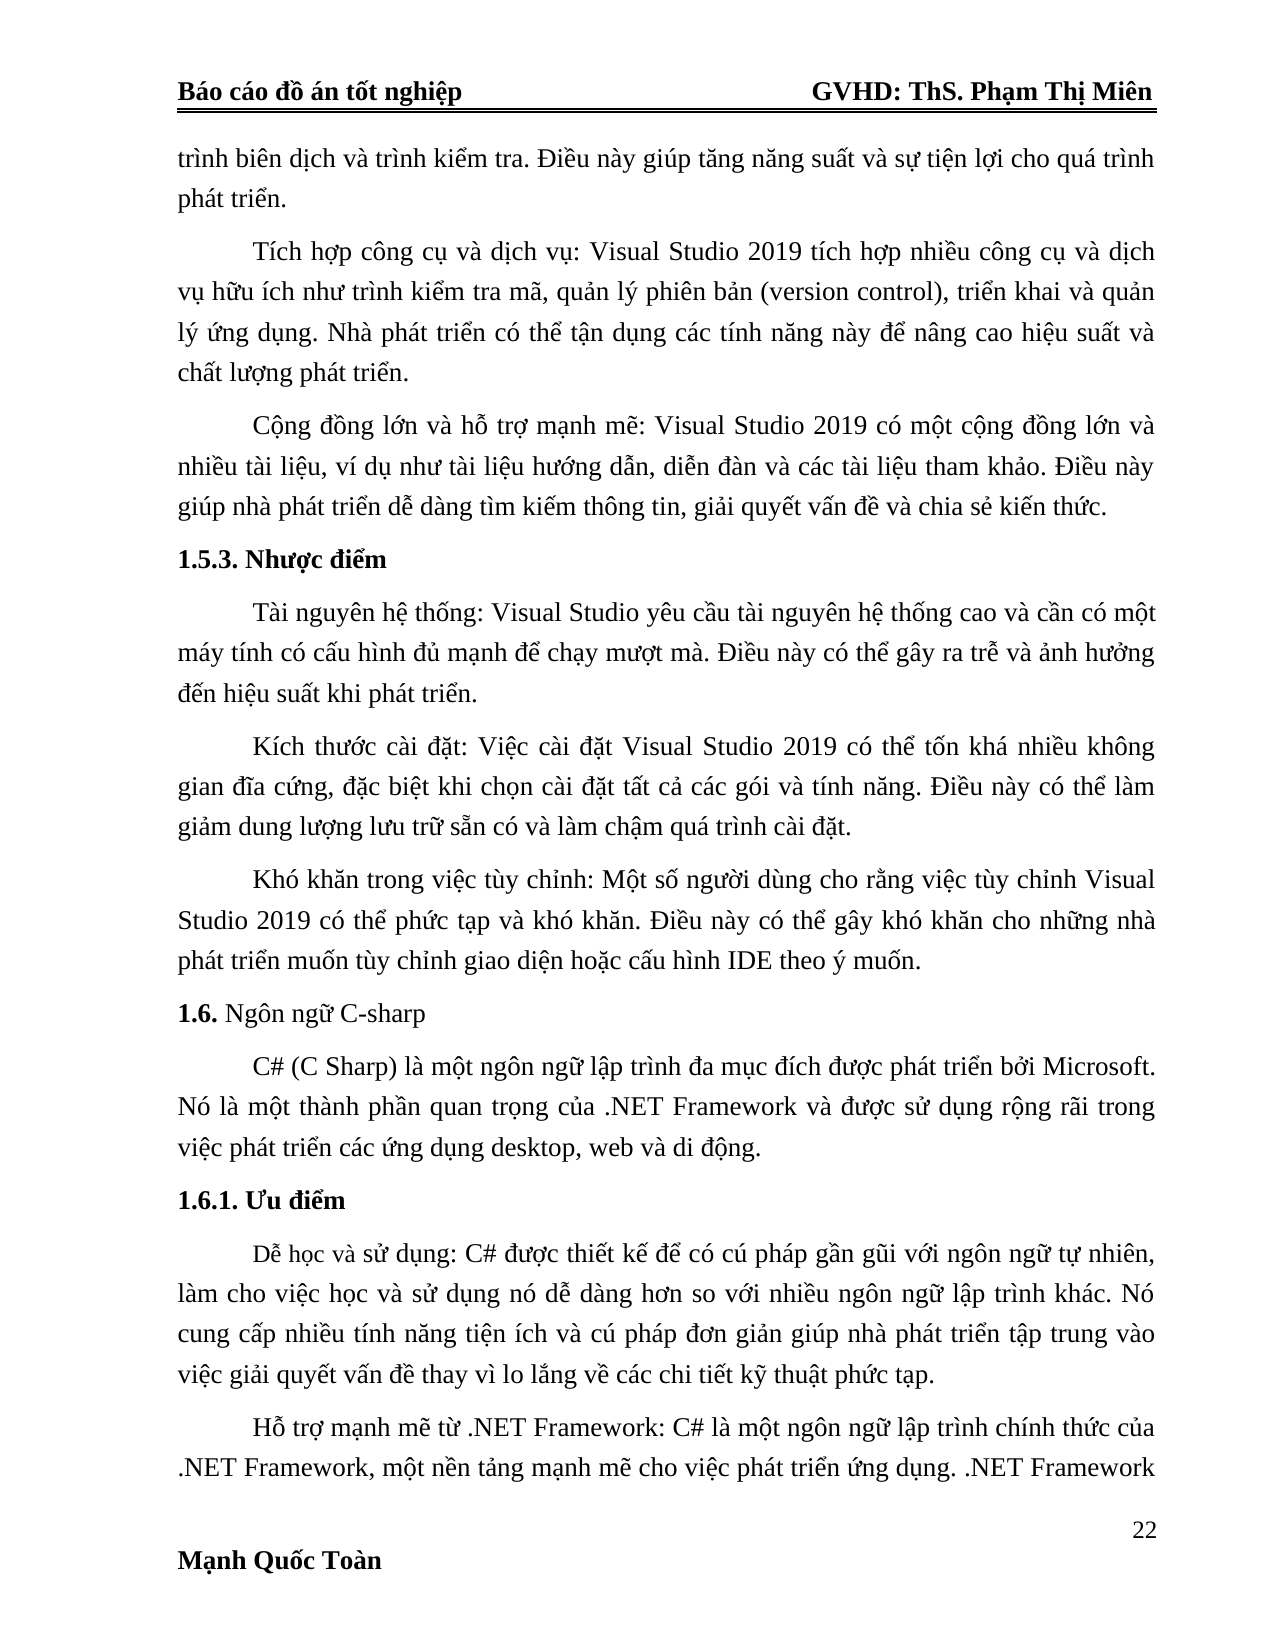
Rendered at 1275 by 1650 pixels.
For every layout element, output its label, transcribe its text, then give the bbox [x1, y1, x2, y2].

text Tích hợp công cụ và dịch vụ: Visual Studio 2019 tích hợp nhiều công cụ và dịch vụ hữu ích như trình kiểm tra mã, quản lý phiên bản (version control), triển khai và quản lý ứng dụng. Nhà phát triển có thể tận dụng các tính năng này để nâng cao hiệu suất và chất lượng phát triển. [177, 235, 1157, 387]
text Tài nguyên hệ thống: Visual Studio yêu cầu tài nguyên hệ thống cao và cần có một máy tính có cấu hình đủ mạnh để chạy mượt mà. Điều này có thể gây ra trễ và ảnh hưởng đến hiệu suất khi phát triển. [177, 596, 1157, 708]
text Khó khăn trong việc tùy chỉnh: Một số người dùng cho rằng việc tùy chỉnh Visual Studio 2019 có thể phức tạp và khó khăn. Điều này có thể gây khó khăn cho những nhà phát triển muốn tùy chỉnh giao diện hoặc cấu hình IDE theo ý muốn. [177, 863, 1157, 975]
text Ưu điểm [177, 1184, 1157, 1215]
text Dễ học và sử dụng: C# được thiết kế để có cú pháp gần gũi với ngôn ngữ tự nhiên, làm cho việc học và sử dụng nó dễ dàng hơn so với nhiều ngôn ngữ lập trình khác. Nó cung cấp nhiều tính năng tiện ích và cú pháp đơn giản giúp nhà phát triển tập trung vào việc giải quyết vấn đề thay vì lo lắng về các chi tiết kỹ thuật phức tạp. [177, 1237, 1157, 1389]
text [177, 1411, 1157, 1482]
text Cộng đồng lớn và hỗ trợ mạnh mẽ: Visual Studio 2019 có một cộng đồng lớn và nhiều tài liệu, ví dụ như tài liệu hướng dẫn, diễn đàn và các tài liệu tham khảo. Điều này giúp nhà phát triển dễ dàng tìm kiếm thông tin, giải quyết vấn đề và chia sẻ kiến thức. [177, 409, 1157, 521]
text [177, 142, 1157, 213]
text Kích thước cài đặt: Việc cài đặt Visual Studio 2019 có thể tốn khá nhiều không gian đĩa cứng, đặc biệt khi chọn cài đặt tất cả các gói và tính năng. Điều này có thể làm giảm dung lượng lưu trữ sẵn có và làm chậm quá trình cài đặt. [177, 729, 1157, 842]
text Ngôn ngữ C-sharp [177, 997, 1157, 1028]
text C# (C Sharp) là một ngôn ngữ lập trình đa mục đích được phát triển bởi Microsoft. Nó là một thành phần quan trọng của .NET Framework và được sử dụng rộng rãi trong việc phát triển các ứng dụng desktop, web và di động. [177, 1050, 1157, 1162]
text Nhược điểm [177, 543, 1157, 574]
